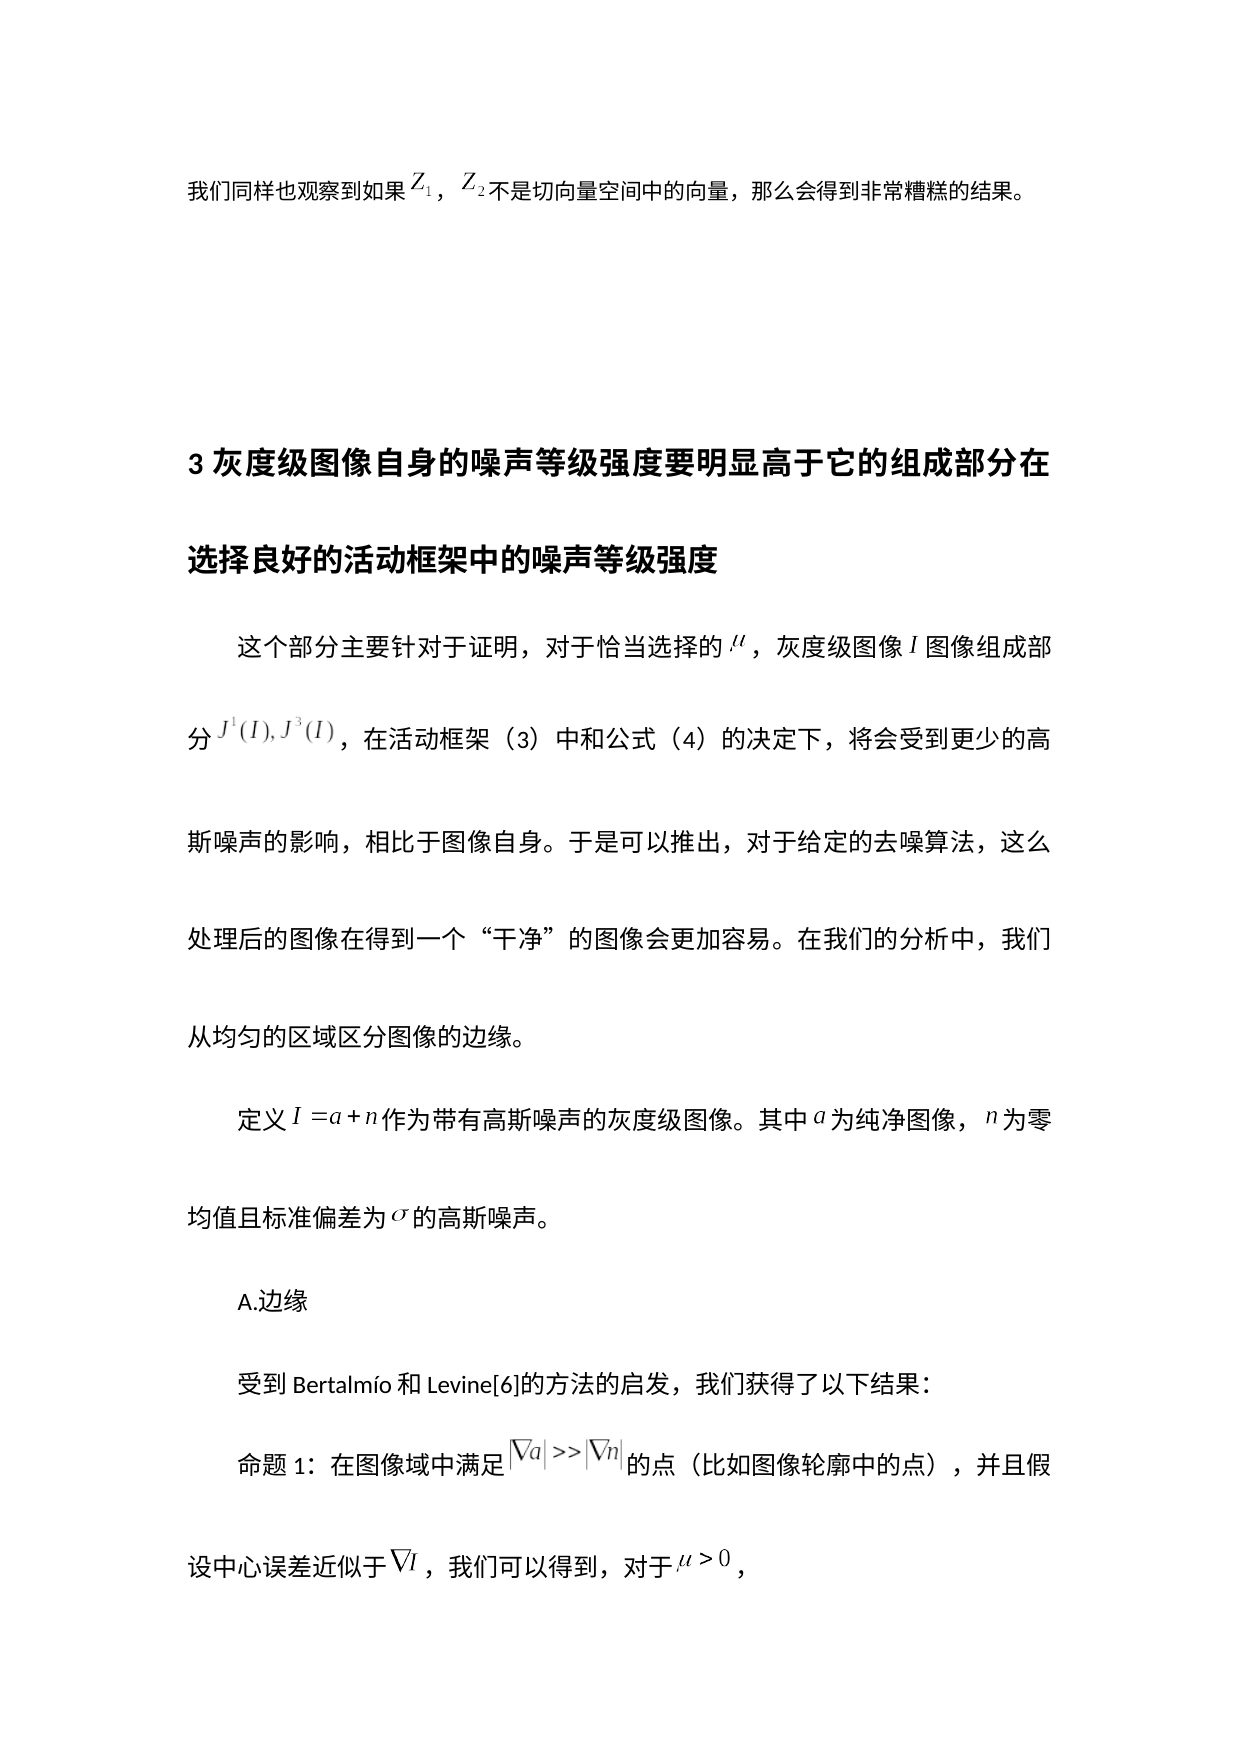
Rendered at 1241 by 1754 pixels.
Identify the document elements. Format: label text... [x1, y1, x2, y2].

list 命题1：在图像域中满足的点（比如图像轮廓中的点），并且假设中心误差近似于，我们可以得到，对于， [187, 1433, 1053, 1596]
text 这个部分主要针对于证明，对于恰当选择的，灰度级图像图像组成部分，在活动框架（3）中和公式（4）的决定下，将会受到更少的高斯噪声的影响，相比于图像自身。于是可以推出，对于给定的去噪算法，这么处理后的图像在得到一个“干净”的图像会更加容易。在我们的分析中，我们从均匀的区域区分图像的边缘。 [187, 613, 1053, 1068]
list 受到Bertalmío和Levine[6]的方法的启发，我们获得了以下结果： [187, 1350, 1053, 1415]
text 定义作为带有高斯噪声的灰度级图像。其中为纯净图像，为零均值且标准偏差为的高斯噪声。 [187, 1086, 1053, 1249]
text 3 灰度级图像自身的噪声等级强度要明显高于它的组成部分在选择良好的活动框架中的噪声等级强度 [187, 428, 1053, 591]
list 边缘 [187, 1267, 1053, 1332]
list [187, 164, 1053, 229]
